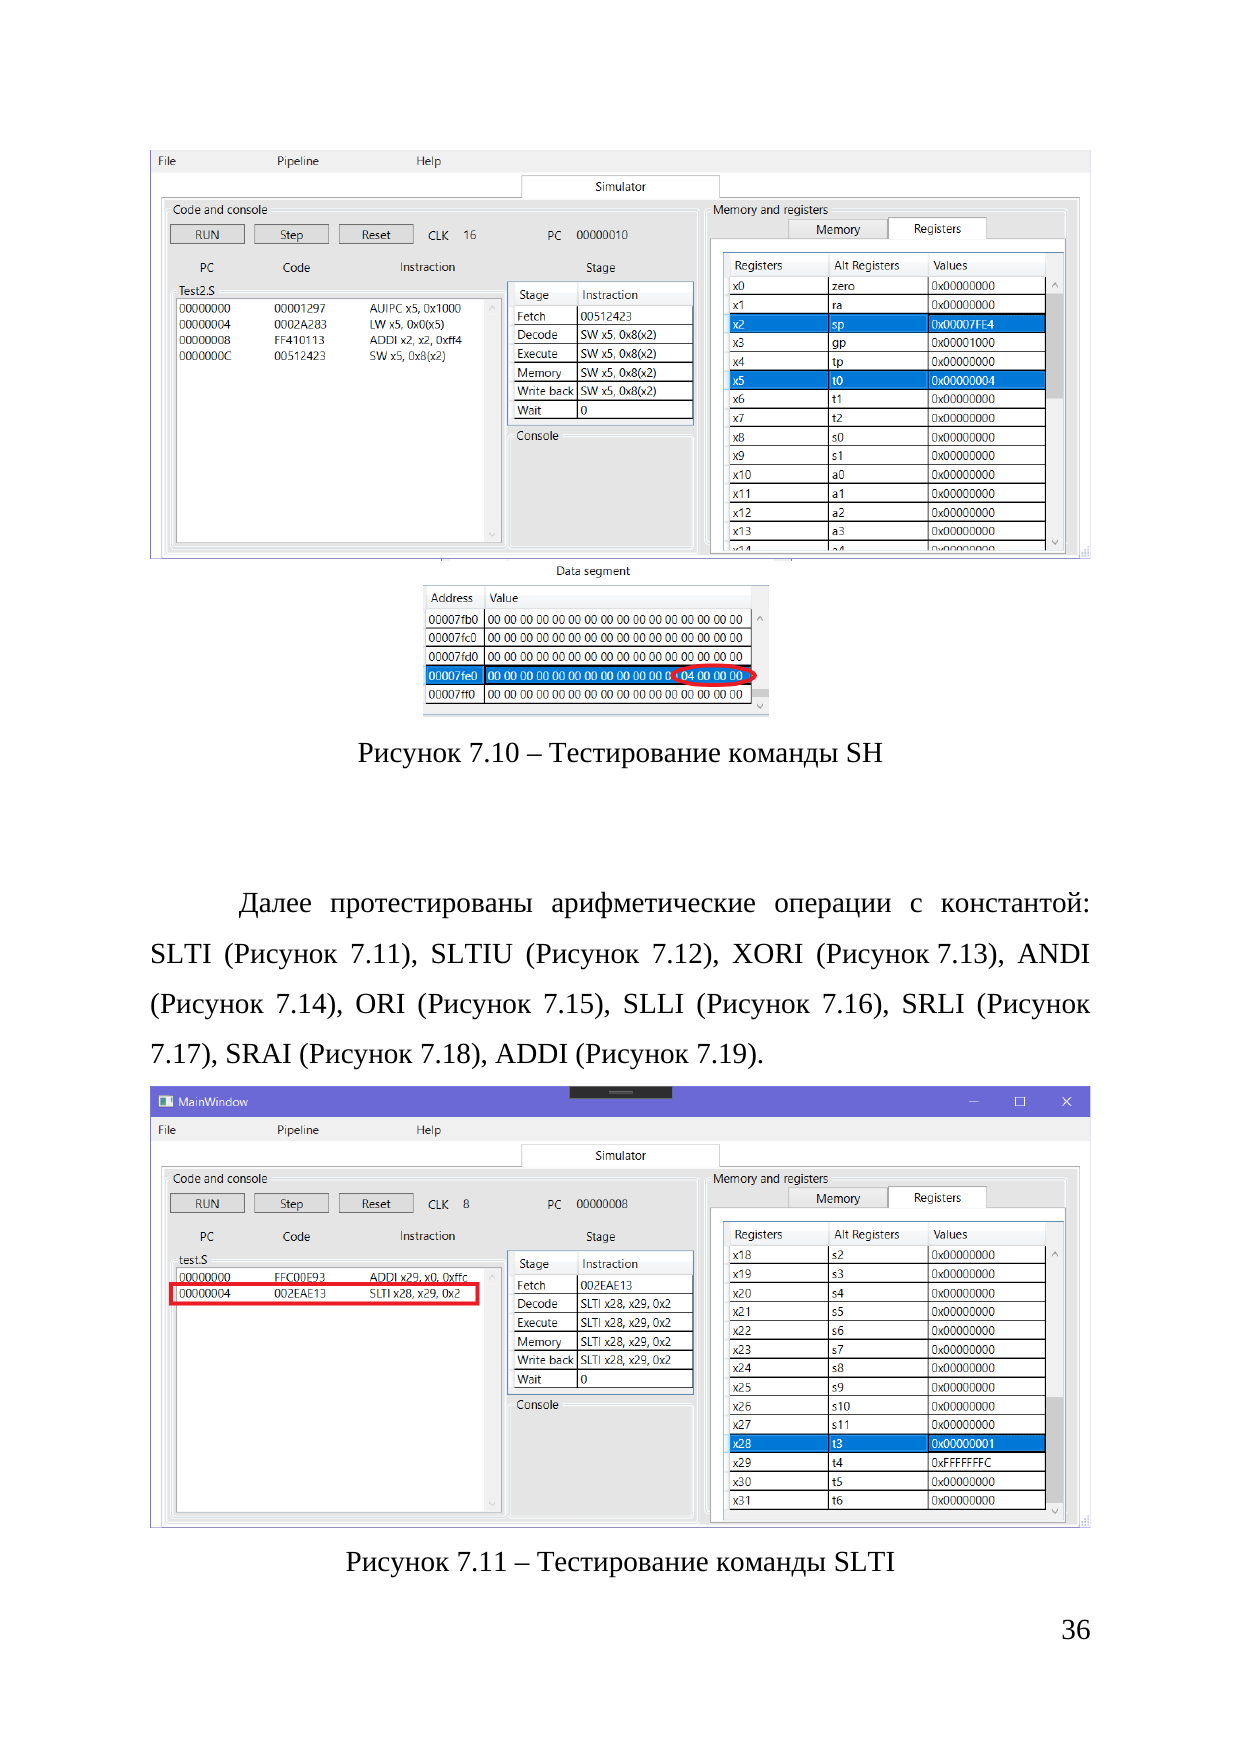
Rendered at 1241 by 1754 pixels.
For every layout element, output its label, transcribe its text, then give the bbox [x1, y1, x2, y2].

text Рисунок 7.11 – Тестирование команды SLTI [150, 1544, 1090, 1578]
text Рисунок 7.10 – Тестирование команды SH [150, 735, 1090, 768]
picture [150, 1086, 1091, 1528]
picture [150, 150, 1091, 718]
text Далее протестированы арифметические операции с константой: SLTI (Рисунок 7.11), SLTIU (Рисунок 7.12), XORI (Рисунок 7.13), ANDI (Рисунок 7.14), ORI (Рисунок 7.15), SLLI (Рисунок 7.16), SRLI (Рисунок 7.17), SRAI (Рисунок 7.18), ADDI (Рисунок 7.19). [150, 886, 1090, 1070]
